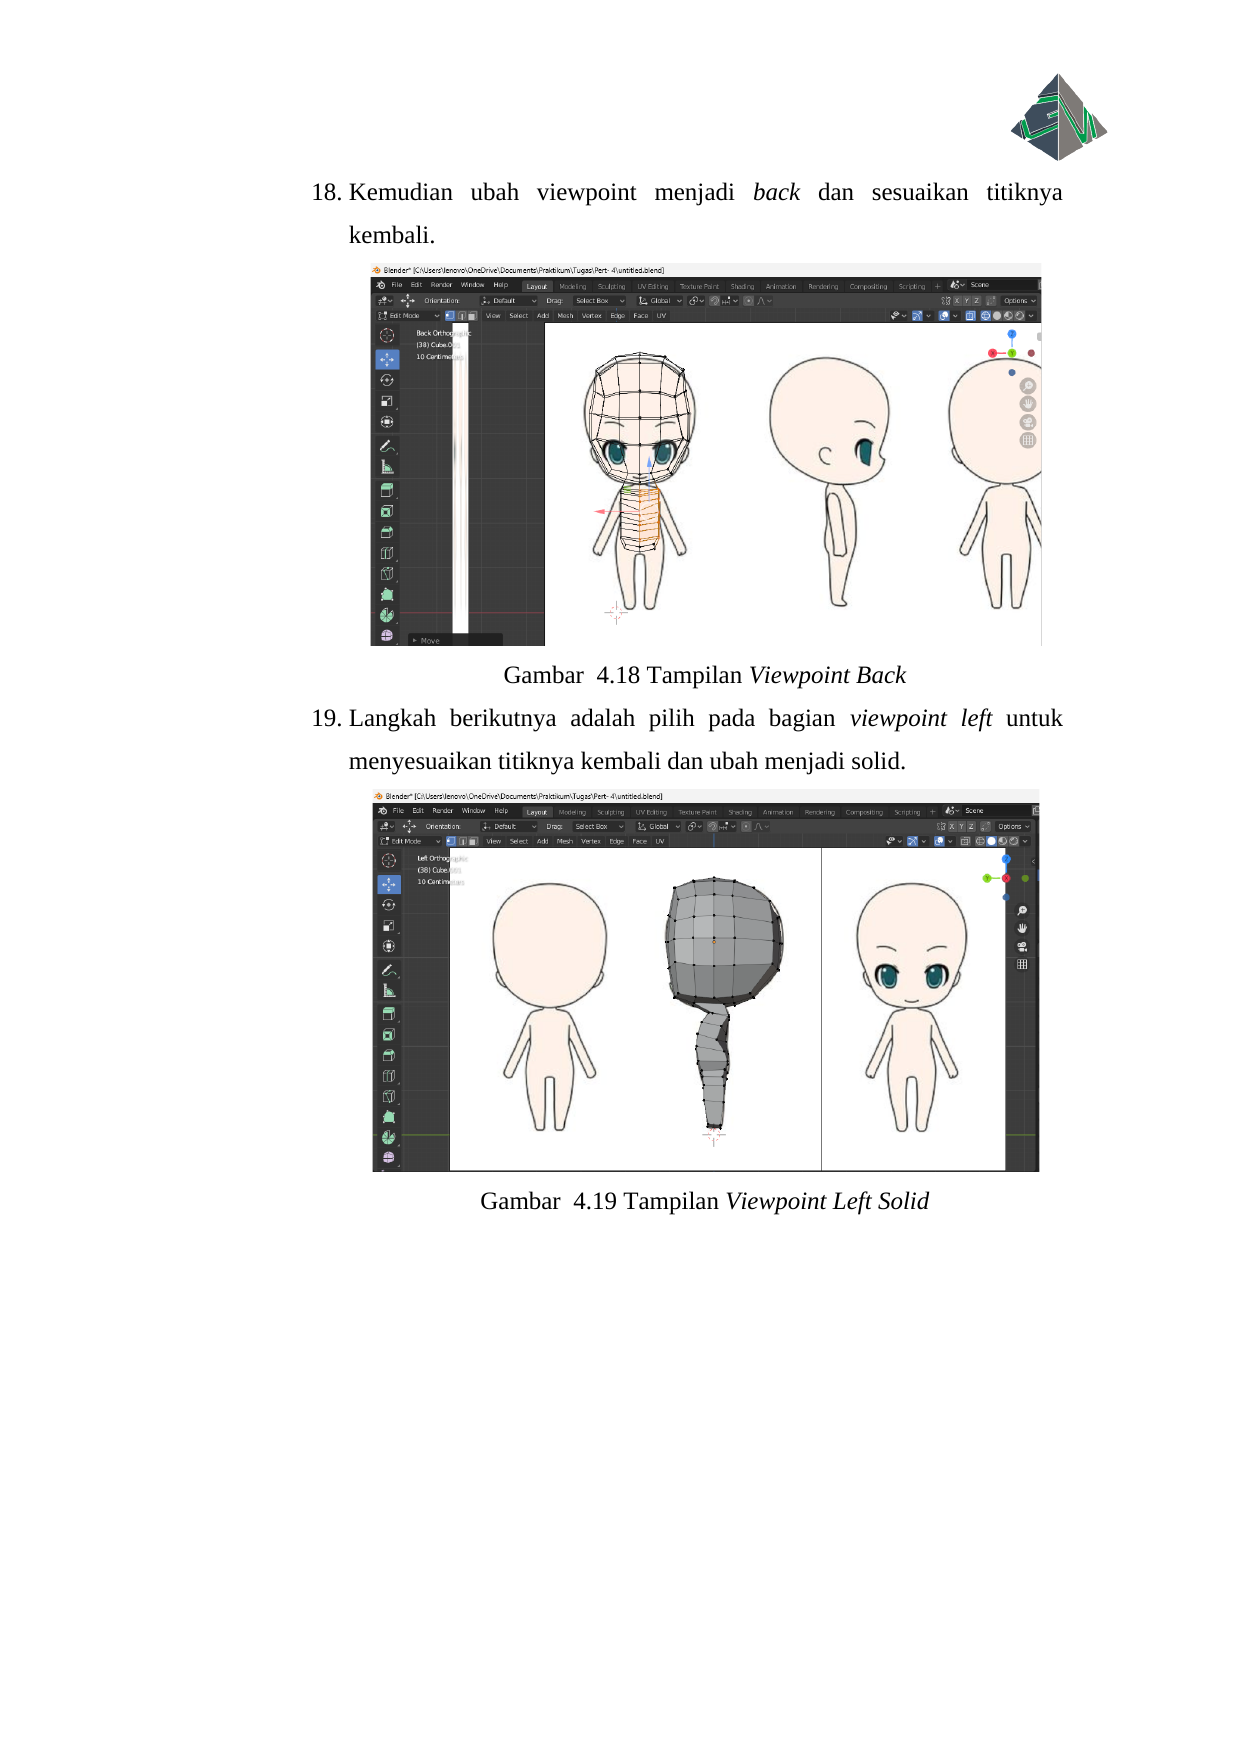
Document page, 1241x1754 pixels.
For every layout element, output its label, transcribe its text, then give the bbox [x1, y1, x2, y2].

list Kemudian ubah viewpoint menjadi back dan sesuaikan titiknya kembali. [311, 177, 1063, 249]
picture [1010, 73, 1108, 161]
subtitle 4.18 Tampilan Viewpoint Back [349, 660, 1063, 689]
subtitle 4.19 Tampilan Viewpoint Left Solid [349, 1186, 1063, 1214]
picture [370, 263, 1042, 646]
picture [372, 789, 1040, 1172]
list Langkah berikutnya adalah pilih pada bagian viewpoint left untuk menyesuaikan titiknya kembali dan ubah menjadi solid. [311, 703, 1063, 775]
